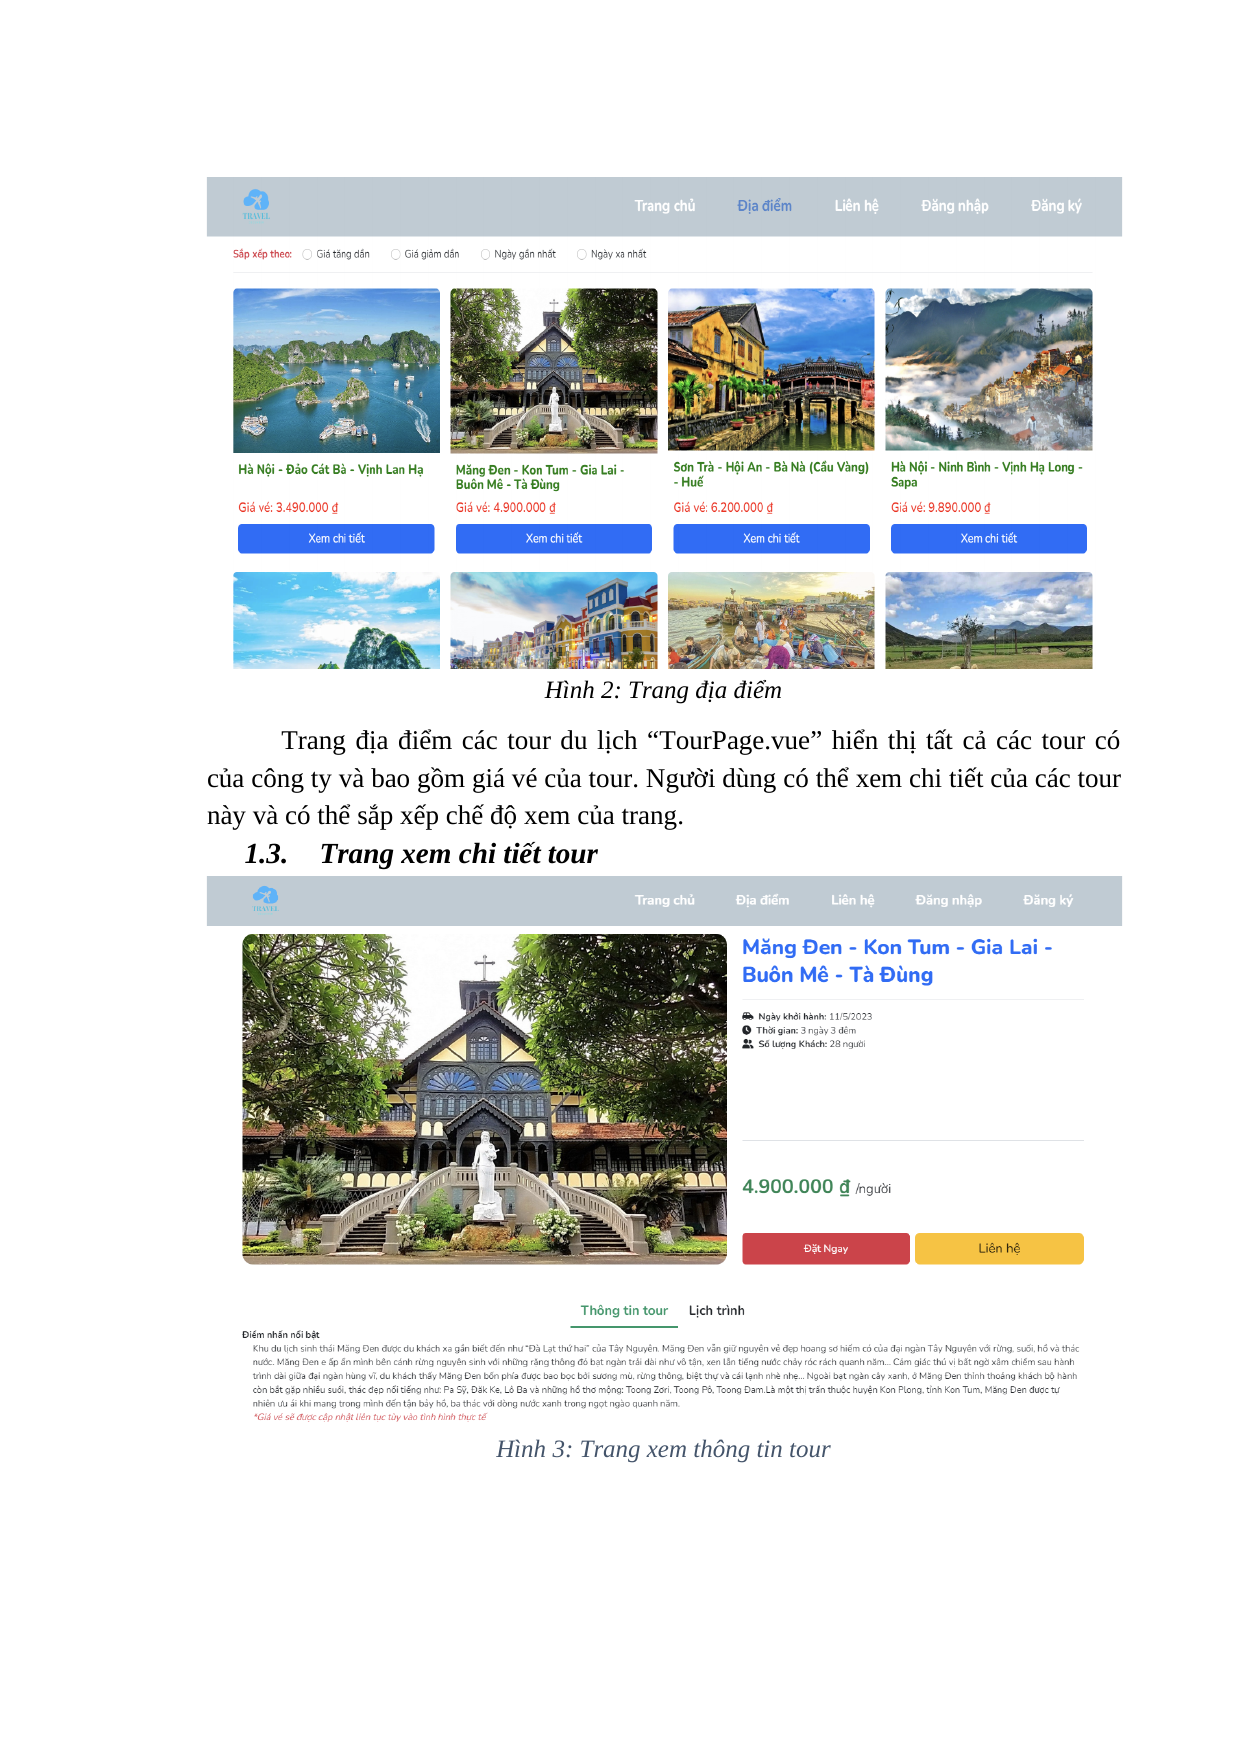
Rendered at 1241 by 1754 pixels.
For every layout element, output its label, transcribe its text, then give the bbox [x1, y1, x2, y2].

list Trang xem chi tiết tour [244, 836, 1122, 870]
picture [206, 876, 1123, 1429]
text Hình 3: Trang xem thông tin tour [207, 1434, 1122, 1463]
text Hình 2: Trang địa điểm [207, 675, 1122, 704]
picture [206, 177, 1123, 669]
text Trang địa điểm các tour du lịch “TourPage.vue” hiển thị tất cả các tour có của công ty và bao gồm giá vé của tour. Người dùng có thể xem chi tiết của các tour này và có thể sắp xếp chế độ xem của trang. [207, 724, 1122, 830]
